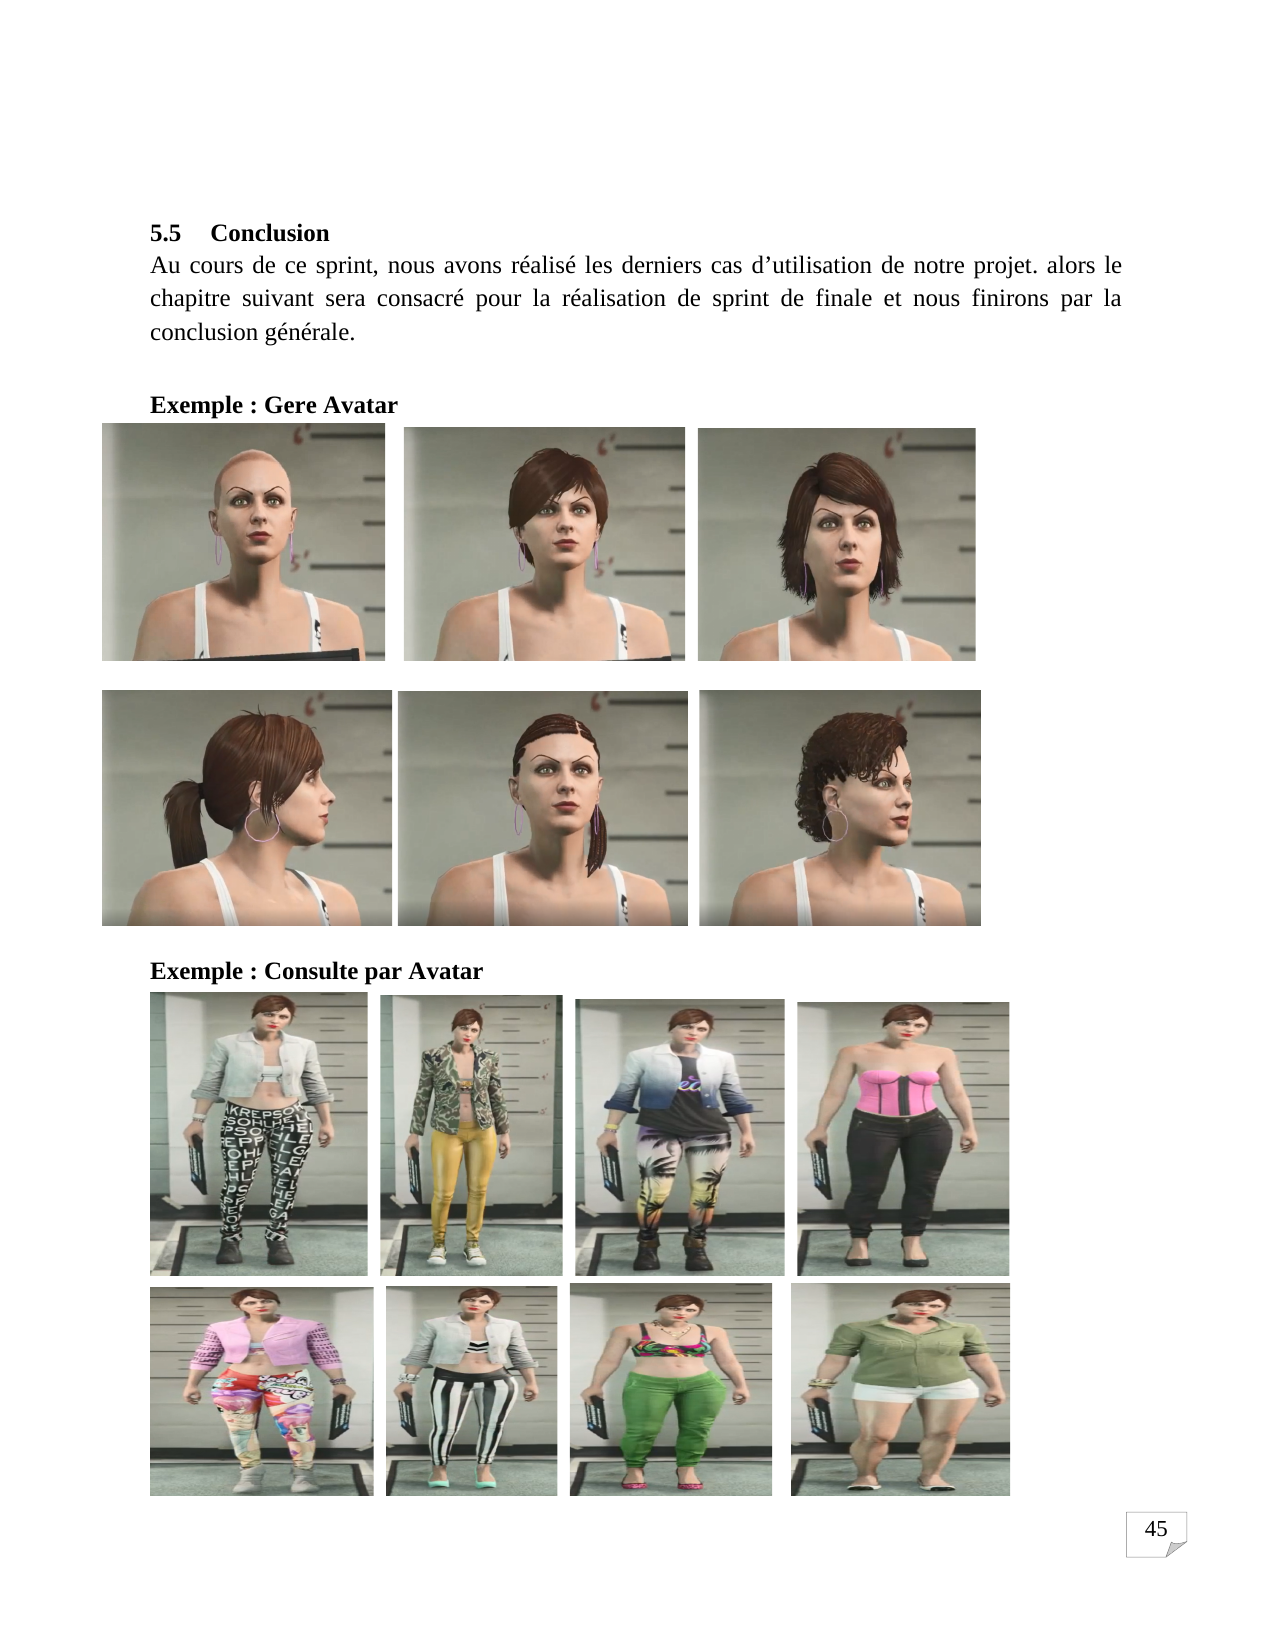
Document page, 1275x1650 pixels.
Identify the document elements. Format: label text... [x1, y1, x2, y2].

picture [575, 999, 785, 1276]
picture [791, 1283, 1011, 1496]
picture [150, 1287, 374, 1496]
picture [150, 992, 368, 1276]
text Au cours de ce sprint, nous avons réalisé les derniers cas d’utilisation de notre projet. alors le chapitre suivant sera consacré pour la réalisation de sprint de finale et nous finirons par la conclusion générale. [150, 251, 1124, 345]
picture [403, 427, 686, 661]
picture [102, 423, 386, 661]
picture [1168, 1543, 1187, 1557]
picture [697, 428, 976, 661]
picture [380, 995, 563, 1276]
picture [1165, 1541, 1171, 1556]
picture [386, 1286, 558, 1496]
text Exemple : Gere Avatar [150, 390, 1124, 419]
picture [569, 1283, 773, 1496]
picture [797, 1002, 1010, 1276]
subtitle Conclusion [150, 218, 1164, 247]
picture [699, 690, 981, 926]
picture [102, 690, 393, 926]
picture [1168, 1544, 1181, 1554]
text Exemple : Consulte par Avatar [150, 956, 1124, 984]
picture [397, 691, 688, 926]
